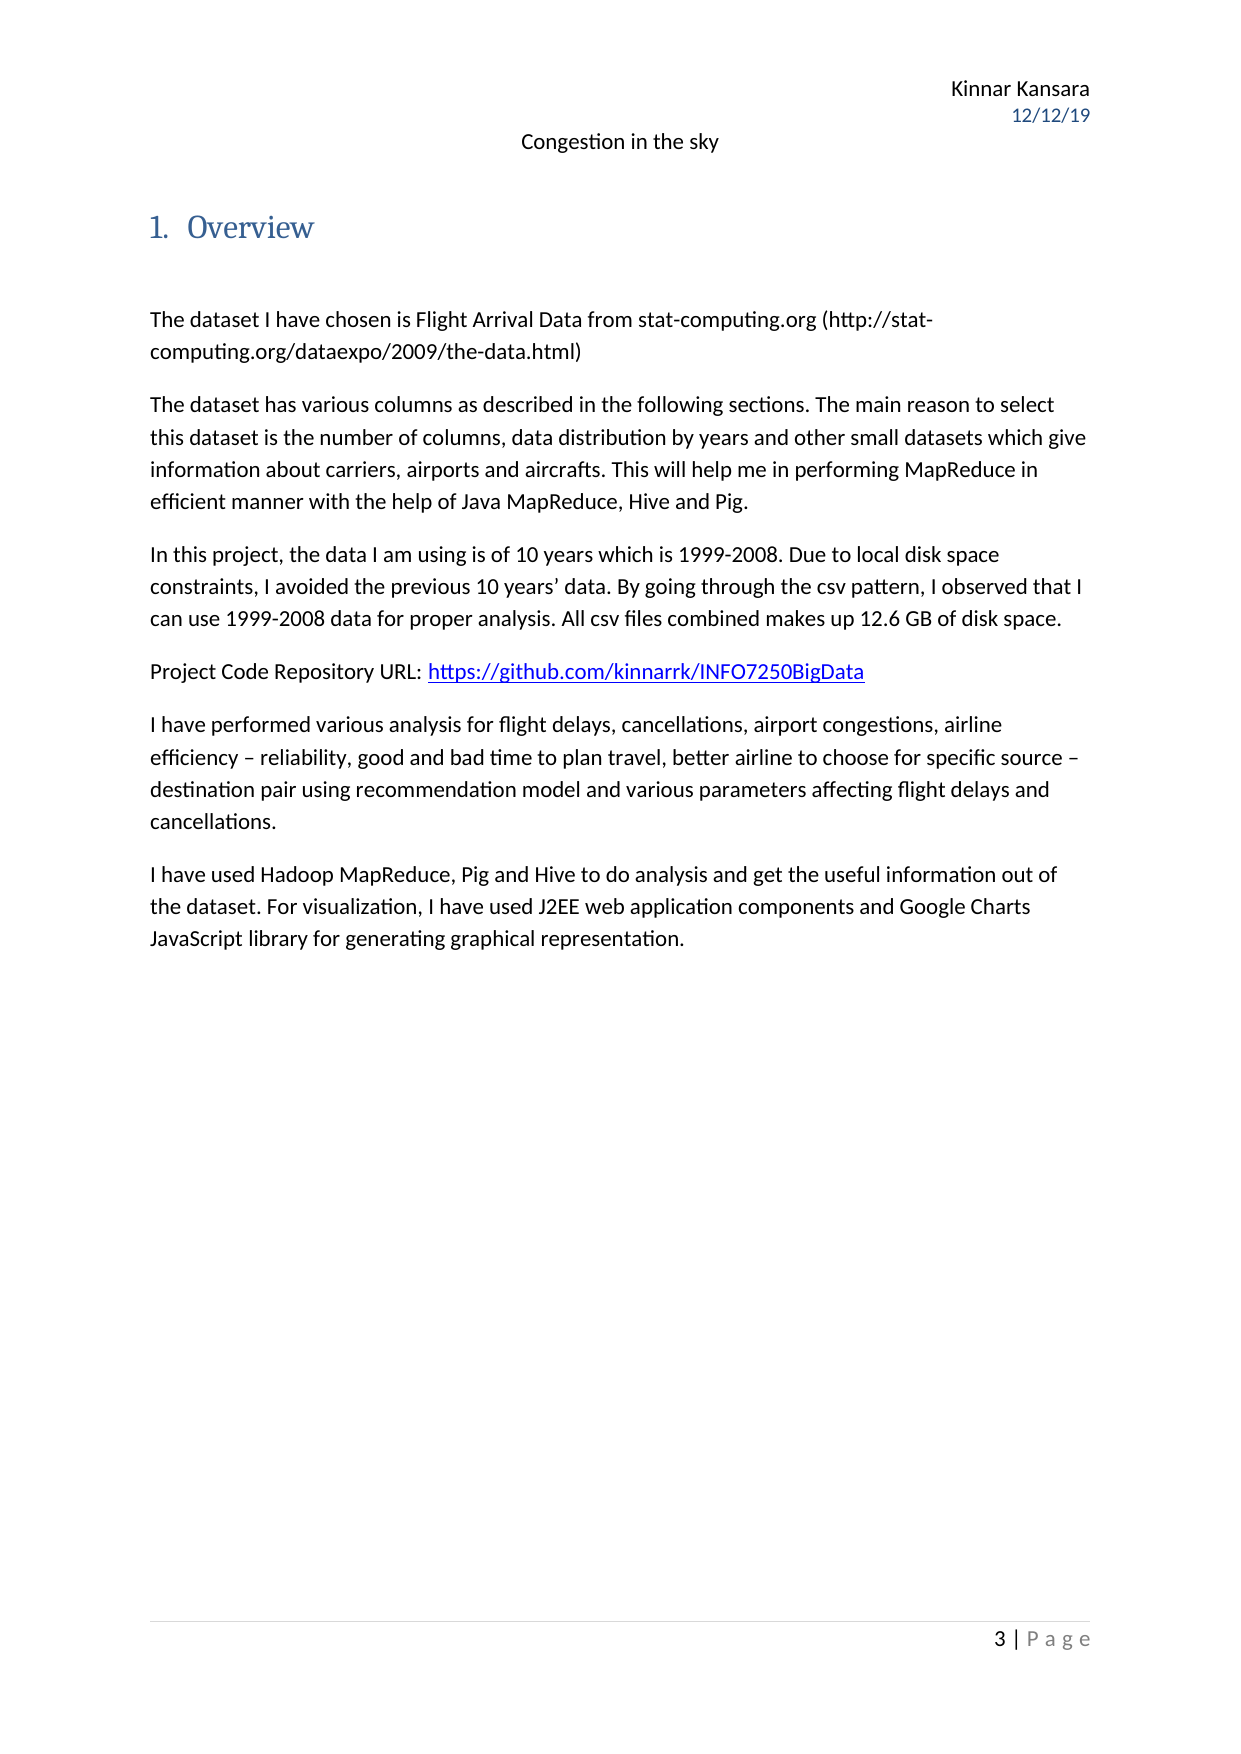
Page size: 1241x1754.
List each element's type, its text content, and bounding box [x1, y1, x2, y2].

text I have performed various analysis for flight delays, cancellations, airport congestions, airline efficiency – reliability, good and bad time to plan travel, better airline to choose for specific source – destination pair using recommendation model and various parameters affecting flight delays and cancellations. [150, 711, 1090, 835]
subtitle Overview [150, 208, 1090, 247]
text I have used Hadoop MapReduce, Pig and Hive to do analysis and get the useful information out of the dataset. For visualization, I have used J2EE web application components and Google Charts JavaScript library for generating graphical representation. [150, 860, 1090, 952]
text In this project, the data I am using is of 10 years which is 1999-2008. Due to local disk space constraints, I avoided the previous 10 years’ data. By going through the csv pattern, I observed that I can use 1999-2008 data for proper analysis. All csv files combined makes up 12.6 GB of disk space. [150, 540, 1090, 632]
text The dataset I have chosen is Flight Arrival Data from stat-computing.org (http://stat-computing.org/dataexpo/2009/the-data.html) [150, 305, 1090, 366]
text Project Code Repository URL: https://github.com/kinnarrk/INFO7250BigData [150, 657, 1090, 686]
text The dataset has various columns as described in the following sections. The main reason to select this dataset is the number of columns, data distribution by years and other small datasets which give information about carriers, airports and aircrafts. This will help me in performing MapReduce in efficient manner with the help of Java MapReduce, Hive and Pig. [150, 391, 1090, 515]
